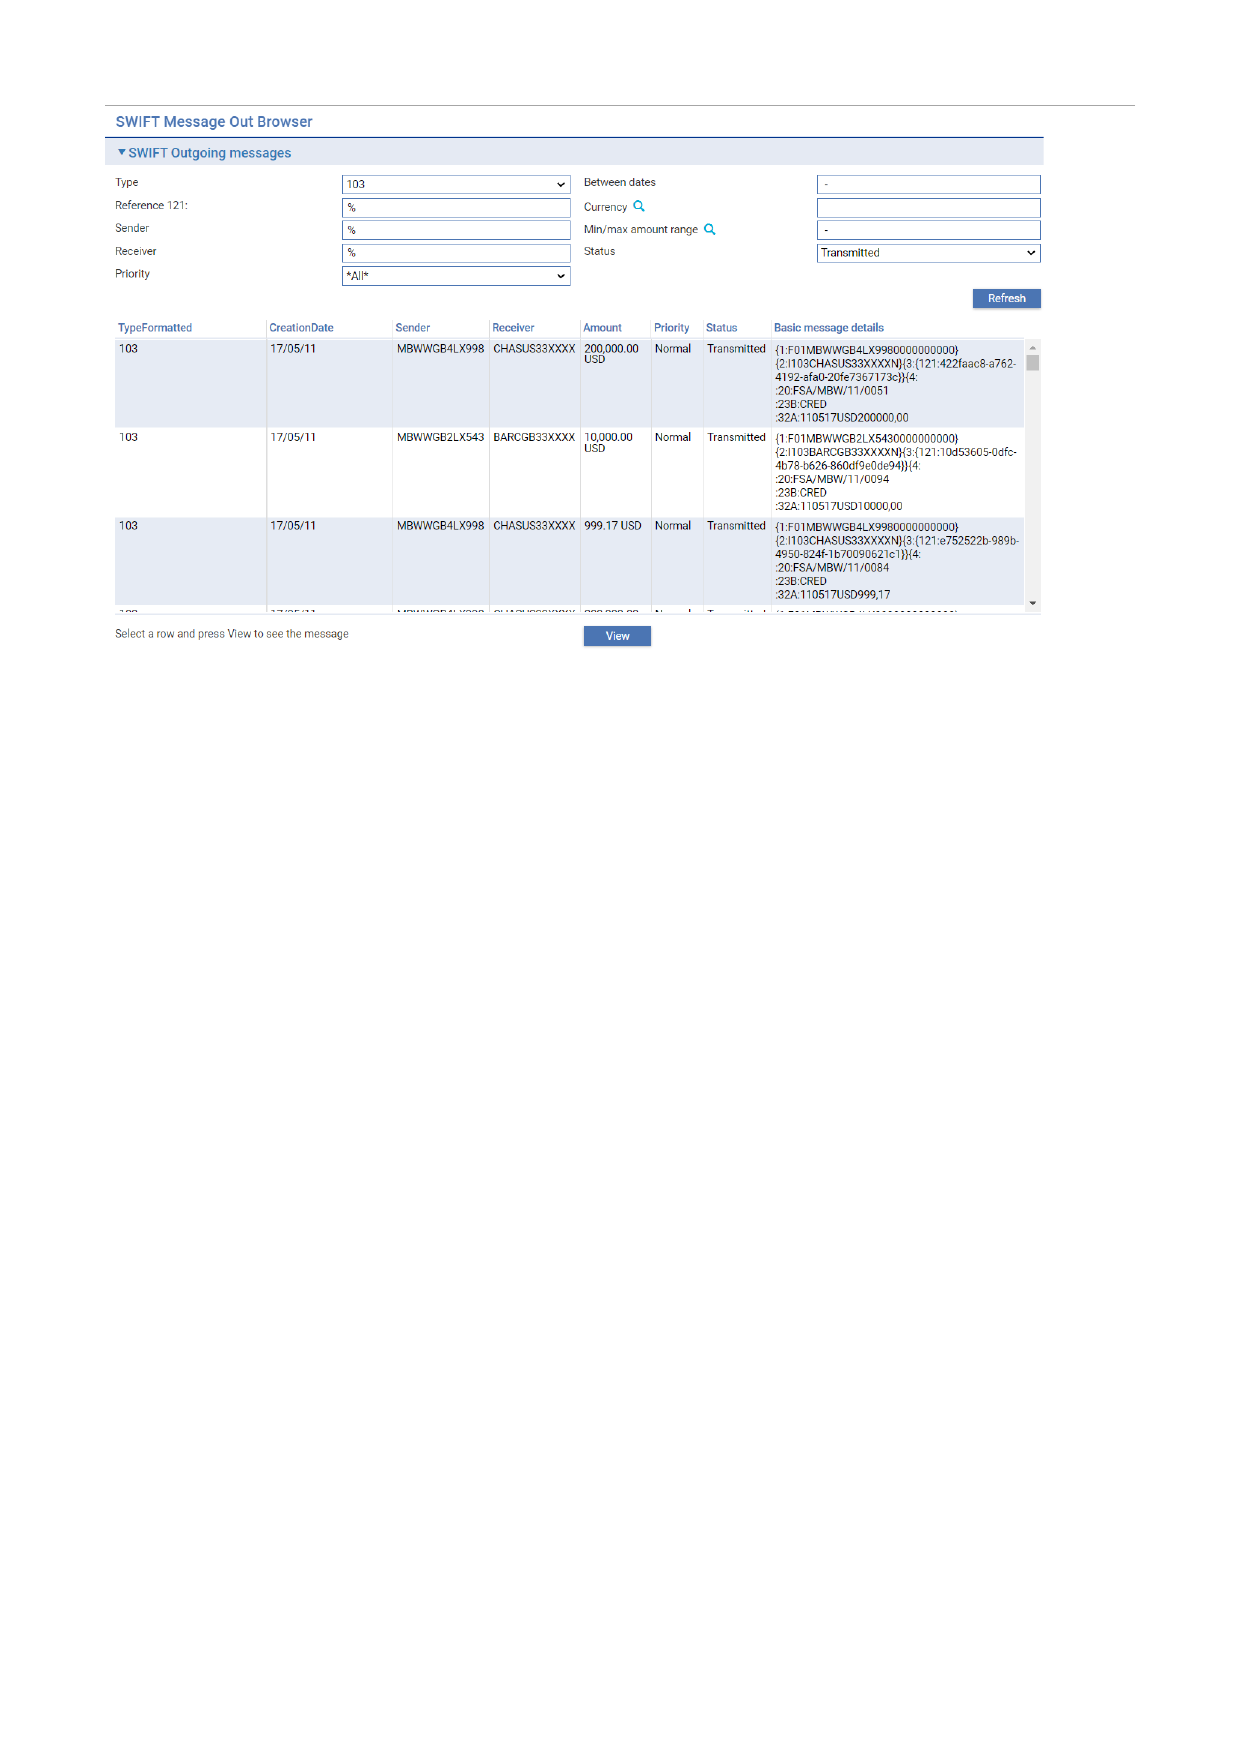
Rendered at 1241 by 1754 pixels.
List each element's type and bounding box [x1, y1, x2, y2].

picture [105, 110, 1044, 650]
